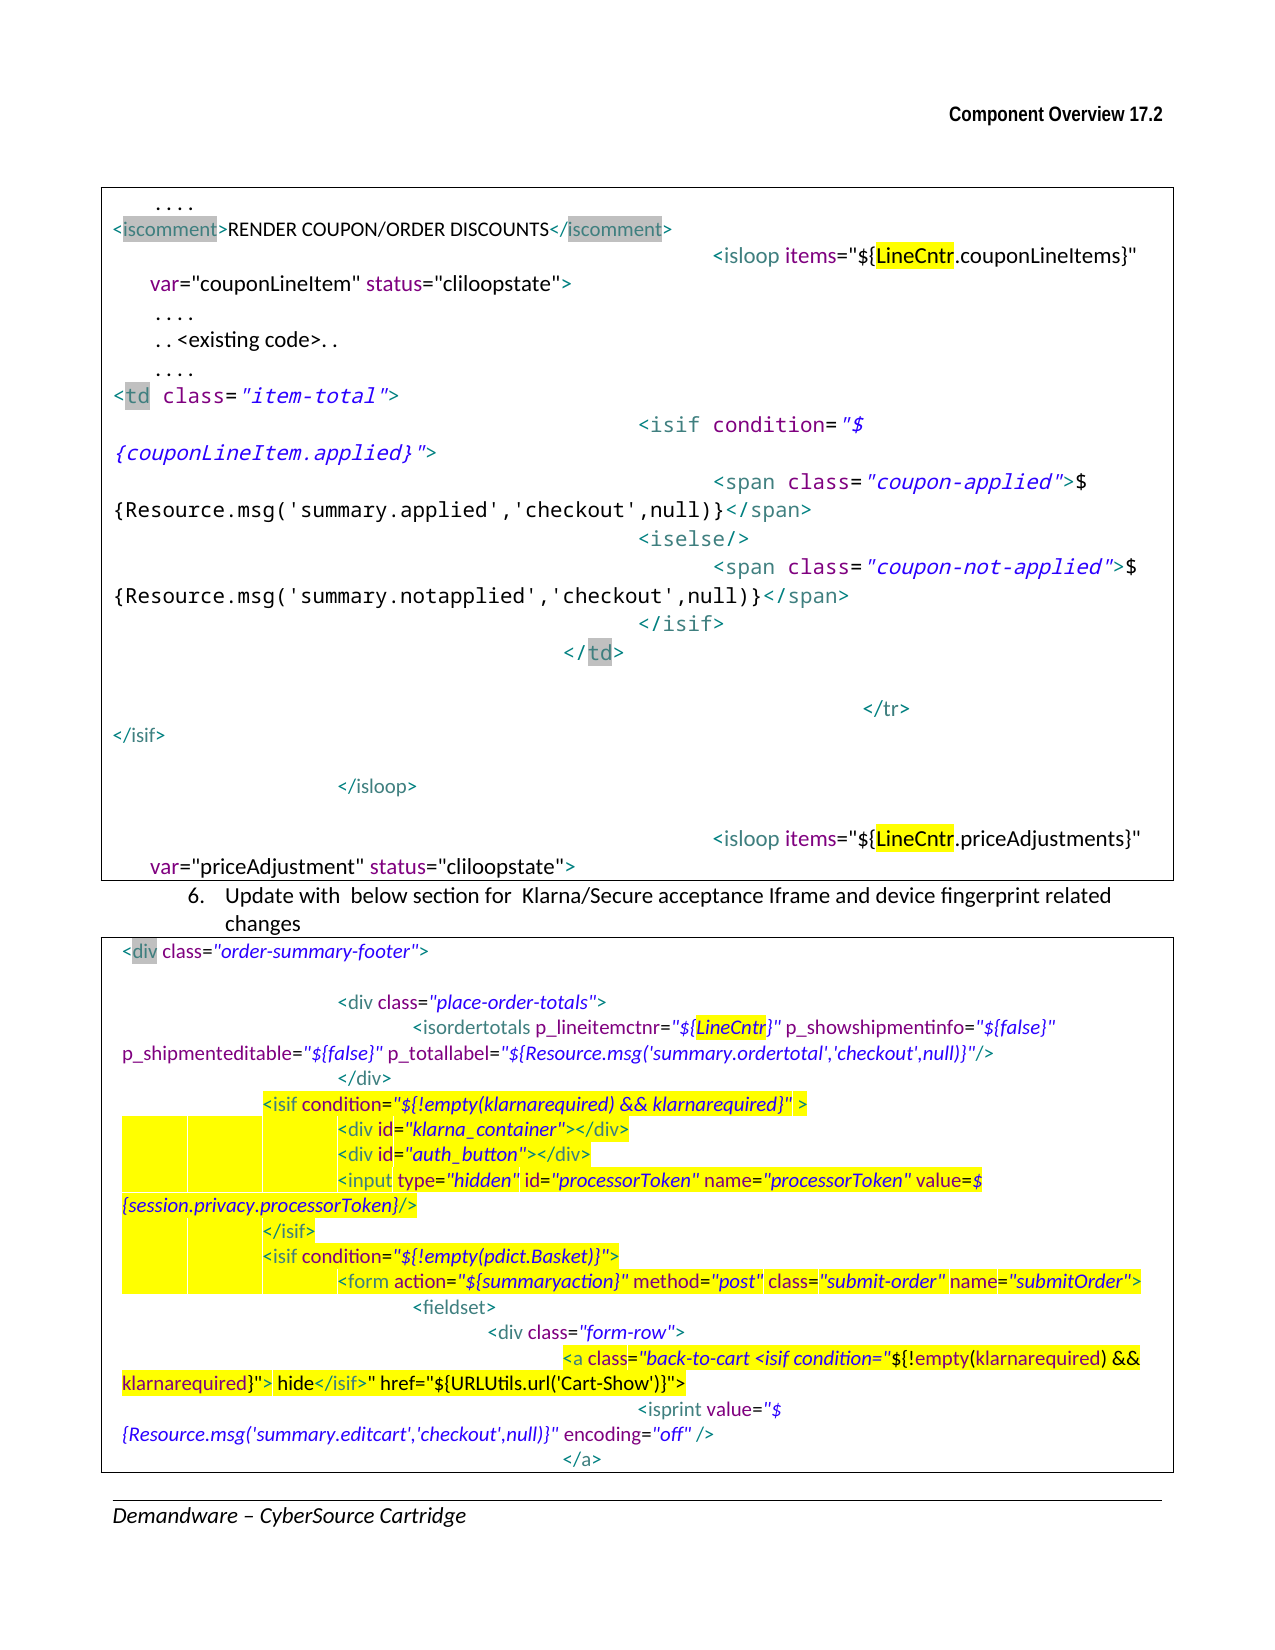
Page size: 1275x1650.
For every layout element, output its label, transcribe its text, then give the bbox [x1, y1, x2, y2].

list Update with below section for Klarna/Secure acceptance Iframe and device fingerprint related changes [187, 881, 1162, 937]
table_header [102, 938, 1173, 1472]
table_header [102, 188, 1173, 880]
